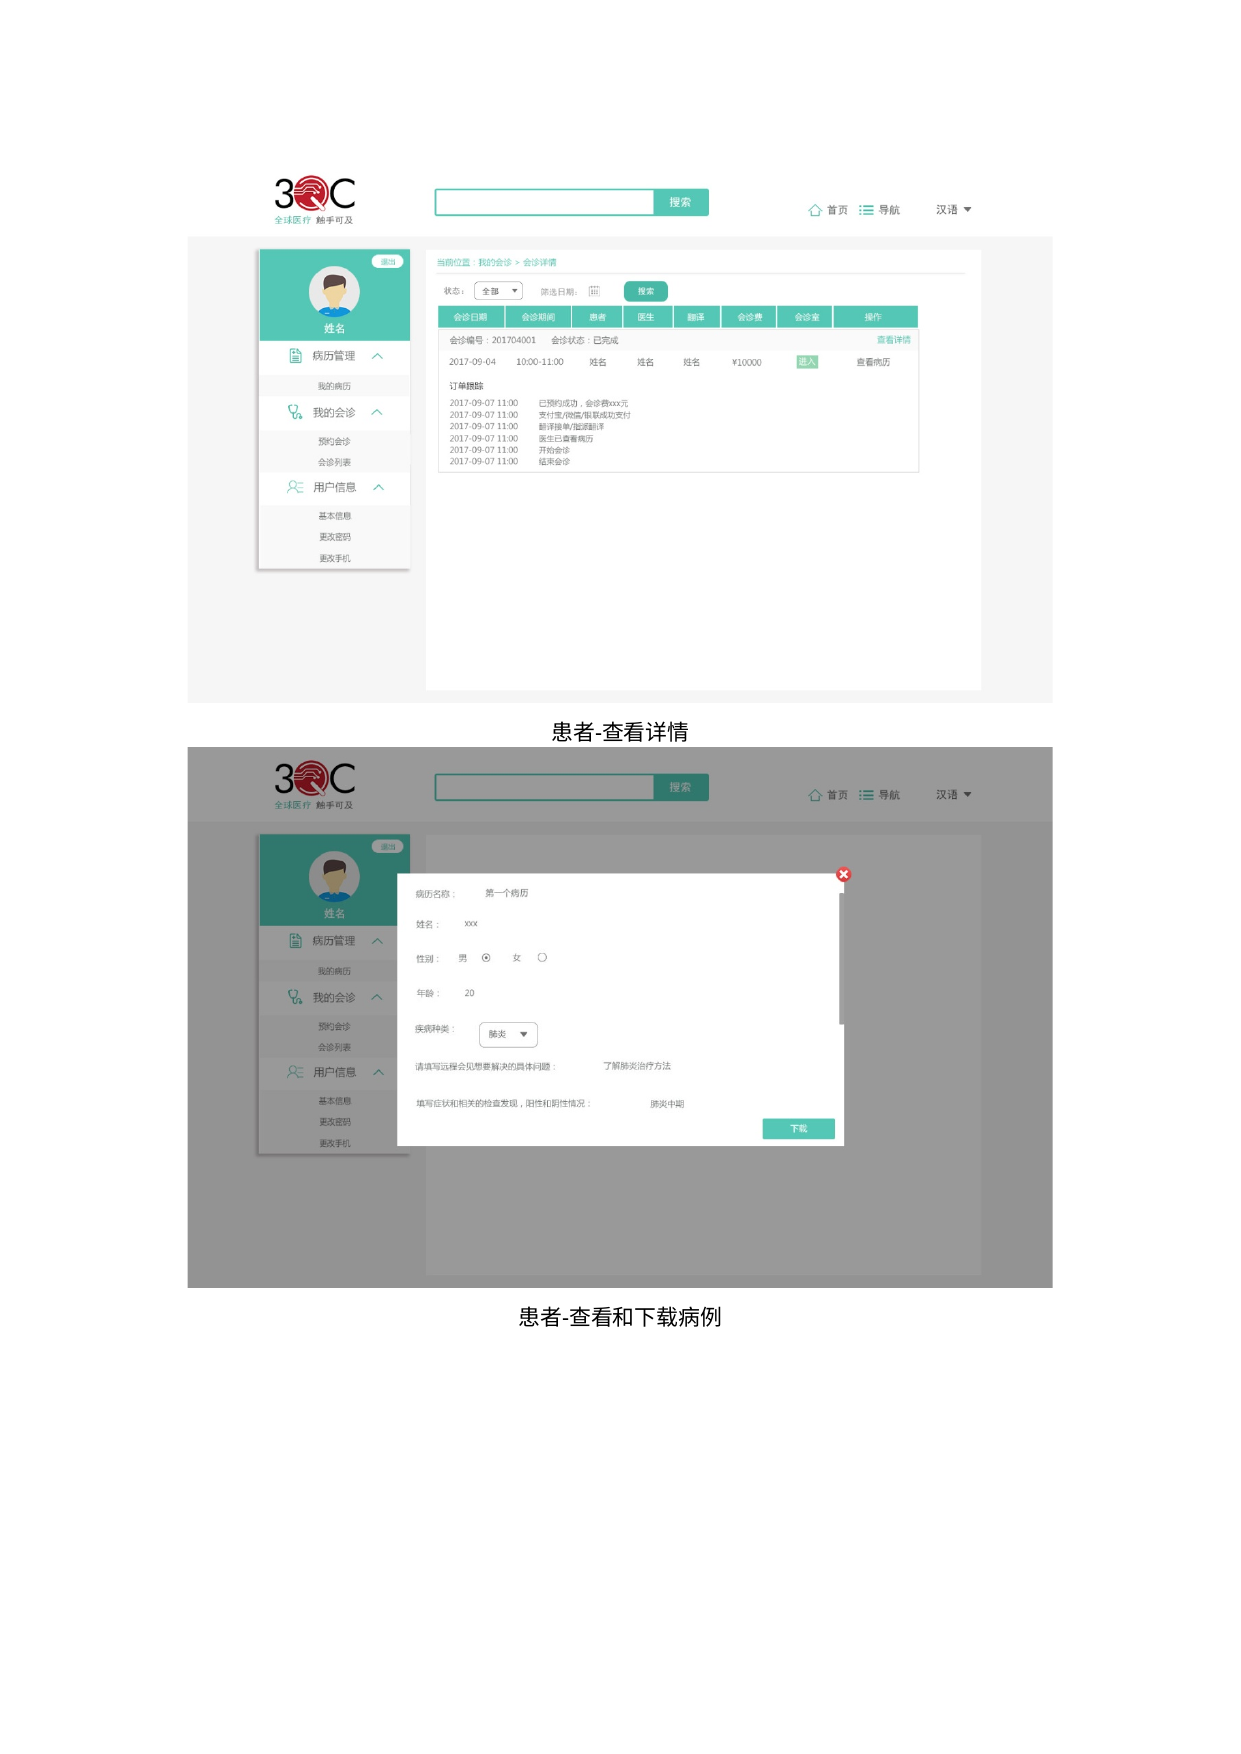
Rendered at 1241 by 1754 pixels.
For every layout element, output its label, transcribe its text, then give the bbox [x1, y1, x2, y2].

picture [187, 162, 1053, 703]
picture [187, 747, 1053, 1288]
text 患者-查看和下载病例 [187, 1299, 1053, 1332]
text 患者-查看详情 [187, 714, 1053, 747]
